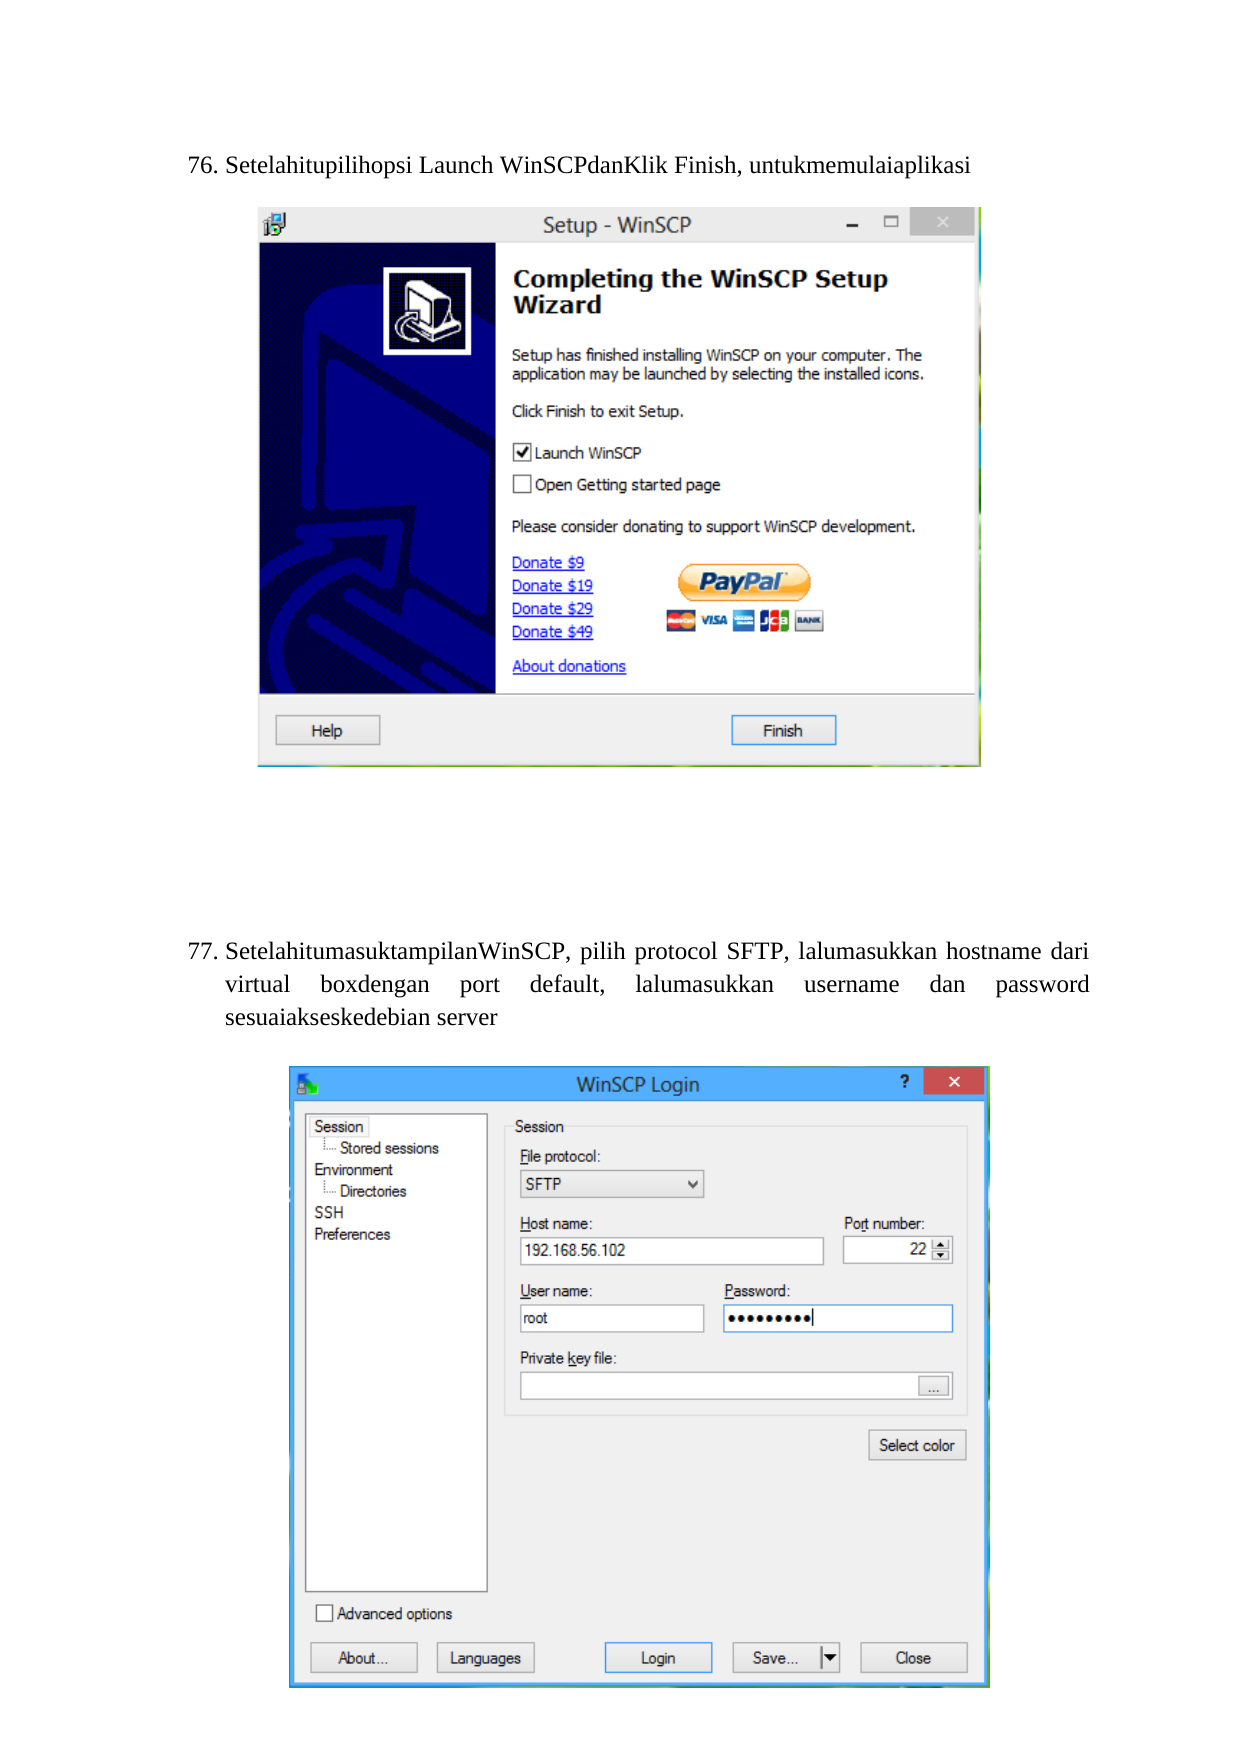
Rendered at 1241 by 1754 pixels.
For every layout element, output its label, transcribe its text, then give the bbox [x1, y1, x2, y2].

picture [257, 207, 982, 767]
list SetelahitumasuktampilanWinSCP, pilih protocol SFTP, lalumasukkan hostname dari virtual boxdengan port default, lalumasukkan username dan password sesuaiakseskedebian server [187, 936, 1090, 1031]
picture [289, 1066, 990, 1688]
list Setelahitupilihopsi Launch WinSCPdanKlik Finish, untukmemulaiaplikasi [187, 150, 1090, 179]
